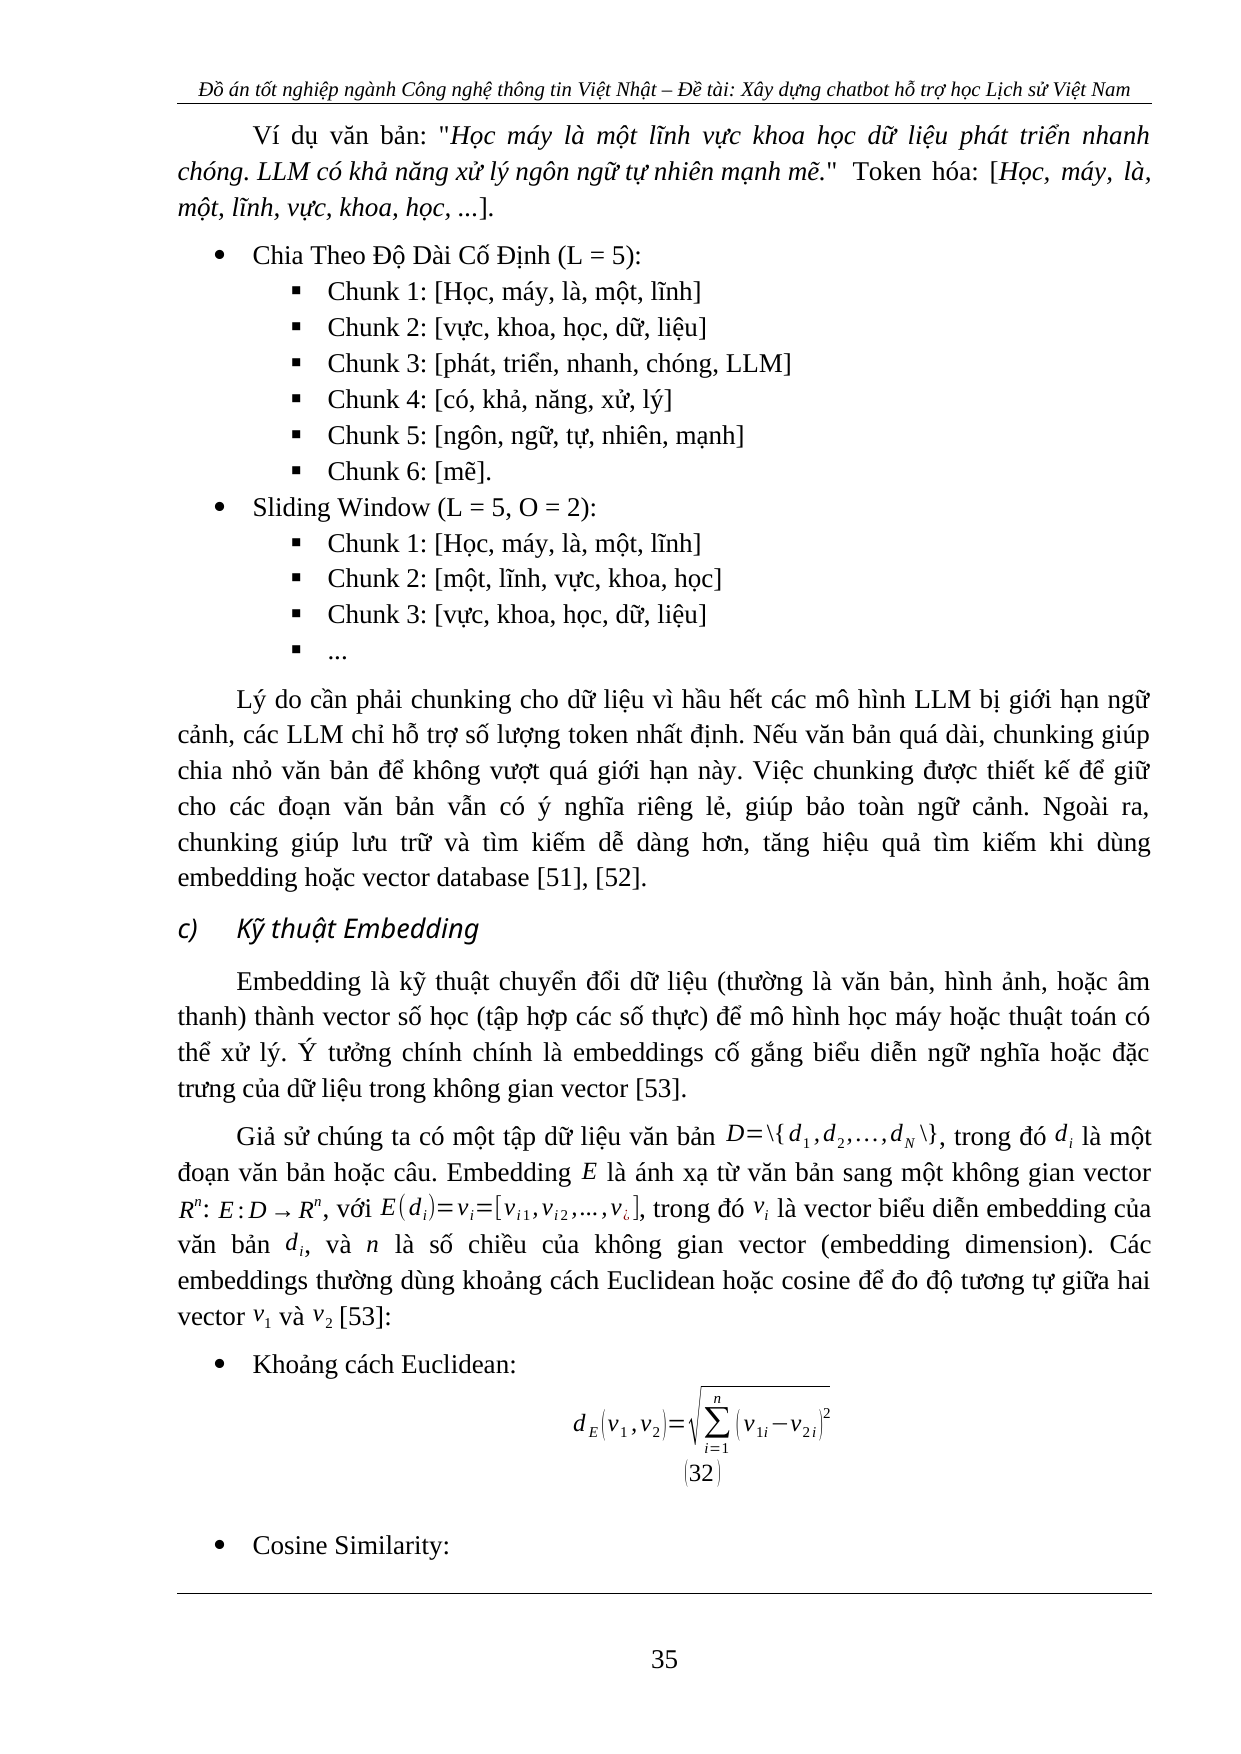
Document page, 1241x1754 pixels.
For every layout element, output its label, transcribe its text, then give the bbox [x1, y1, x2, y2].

list Chunk 6: [mẽ]. [290, 455, 1152, 486]
list Chunk 1: [Học, máy, là, một, lĩnh] [290, 275, 1152, 306]
list Chia Theo Độ Dài Cố Định (L = 5): [215, 239, 1152, 270]
text Ví dụ văn bản: "Học máy là một lĩnh vực khoa học dữ liệu phát triển nhanh chóng. LLM có khả năng xử lý ngôn ngữ tự nhiên mạnh mẽ." Token hóa: [Học, máy, là, một, lĩnh, vực, khoa, học, ...]. [177, 119, 1152, 222]
list Chunk 4: [có, khả, năng, xử, lý] [290, 383, 1152, 414]
text Embedding là kỹ thuật chuyển đổi dữ liệu (thường là văn bản, hình ảnh, hoặc âm thanh) thành vector số học (tập hợp các số thực) để mô hình học máy hoặc thuật toán có thể xử lý. Ý tưởng chính chính là embeddings cố gắng biểu diễn ngữ nghĩa hoặc đặc trưng của dữ liệu trong không gian vector . [177, 965, 1152, 1103]
list Chunk 3: [vực, khoa, học, dữ, liệu] [290, 598, 1152, 630]
list Chunk 5: [ngôn, ngữ, tự, nhiên, mạnh] [290, 419, 1152, 450]
list Chunk 3: [phát, triển, nhanh, chóng, LLM] [290, 347, 1152, 378]
list Chunk 1: [Học, máy, là, một, lĩnh] [290, 527, 1152, 558]
text Lý do cần phải chunking cho dữ liệu vì hầu hết các mô hình LLM bị giới hạn ngữ cảnh, các LLM chỉ hỗ trợ số lượng token nhất định. Nếu văn bản quá dài, chunking giúp chia nhỏ văn bản để không vượt quá giới hạn này. Việc chunking được thiết kế để giữ cho các đoạn văn bản vẫn có ý nghĩa riêng lẻ, giúp bảo toàn ngữ cảnh. Ngoài ra, chunking giúp lưu trữ và tìm kiếm dễ dàng hơn, tăng hiệu quả tìm kiếm khi dùng embedding hoặc vector database . [177, 683, 1152, 893]
list Khoảng cách Euclidean: [215, 1348, 1152, 1380]
subtitle Kỹ thuật Embedding [177, 910, 1152, 947]
text Giả sử chúng ta có một tập dữ liệu văn bản , trong đó ​ là một đoạn văn bản hoặc câu. Embedding là ánh xạ từ văn bản sang một không gian vector : , với , trong đó ​ là vector biểu diễn embedding của văn bản , và là số chiều của không gian vector (embedding dimension). Các embeddings thường dùng khoảng cách Euclidean hoặc cosine để đo độ tương tự giữa hai vector ​ và : [177, 1120, 1152, 1331]
list Cosine Similarity: [215, 1529, 1152, 1560]
list Chunk 2: [một, lĩnh, vực, khoa, học] [290, 563, 1152, 594]
list ... [290, 634, 1152, 666]
list Chunk 2: [vực, khoa, học, dữ, liệu] [290, 311, 1152, 342]
list Sliding Window (L = 5, O = 2): [215, 491, 1152, 522]
